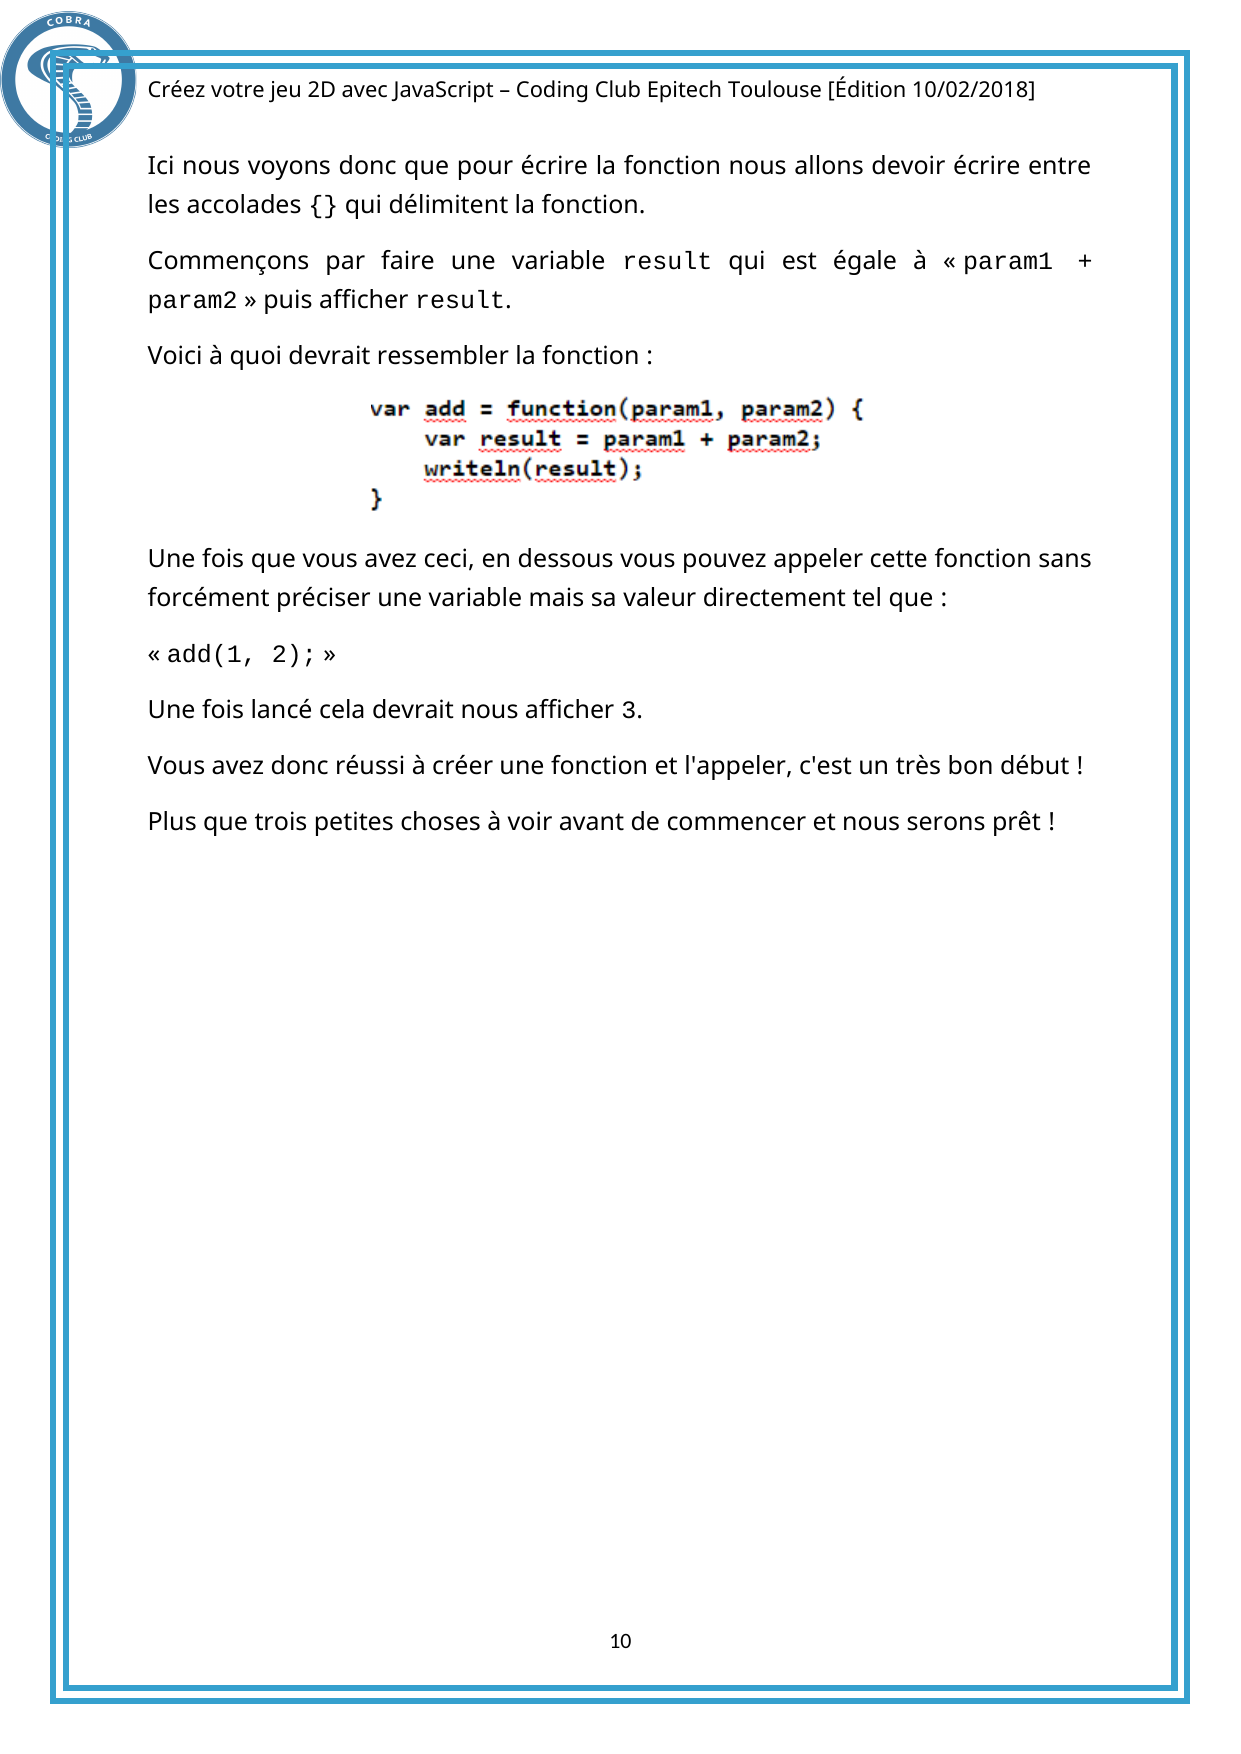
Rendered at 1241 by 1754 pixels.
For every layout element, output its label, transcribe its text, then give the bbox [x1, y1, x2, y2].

text Voici à quoi devrait ressembler la fonction : [147, 337, 1093, 371]
text « add(1, 2); » [147, 635, 1093, 669]
text Ici nous voyons donc que pour écrire la fonction nous allons devoir écrire entre les accolades {} qui délimitent la fonction. [147, 148, 1093, 221]
text Vous avez donc réussi à créer une fonction et l'appeler, c'est un très bon début ! [147, 747, 1093, 781]
picture [371, 394, 870, 514]
text Une fois lancé cela devrait nous afficher 3. [147, 691, 1093, 726]
text Commençons par faire une variable result qui est égale à « param1 + param2 » puis afficher result. [147, 243, 1093, 316]
text Plus que trois petites choses à voir avant de commencer et nous serons prêt ! [147, 803, 1093, 837]
